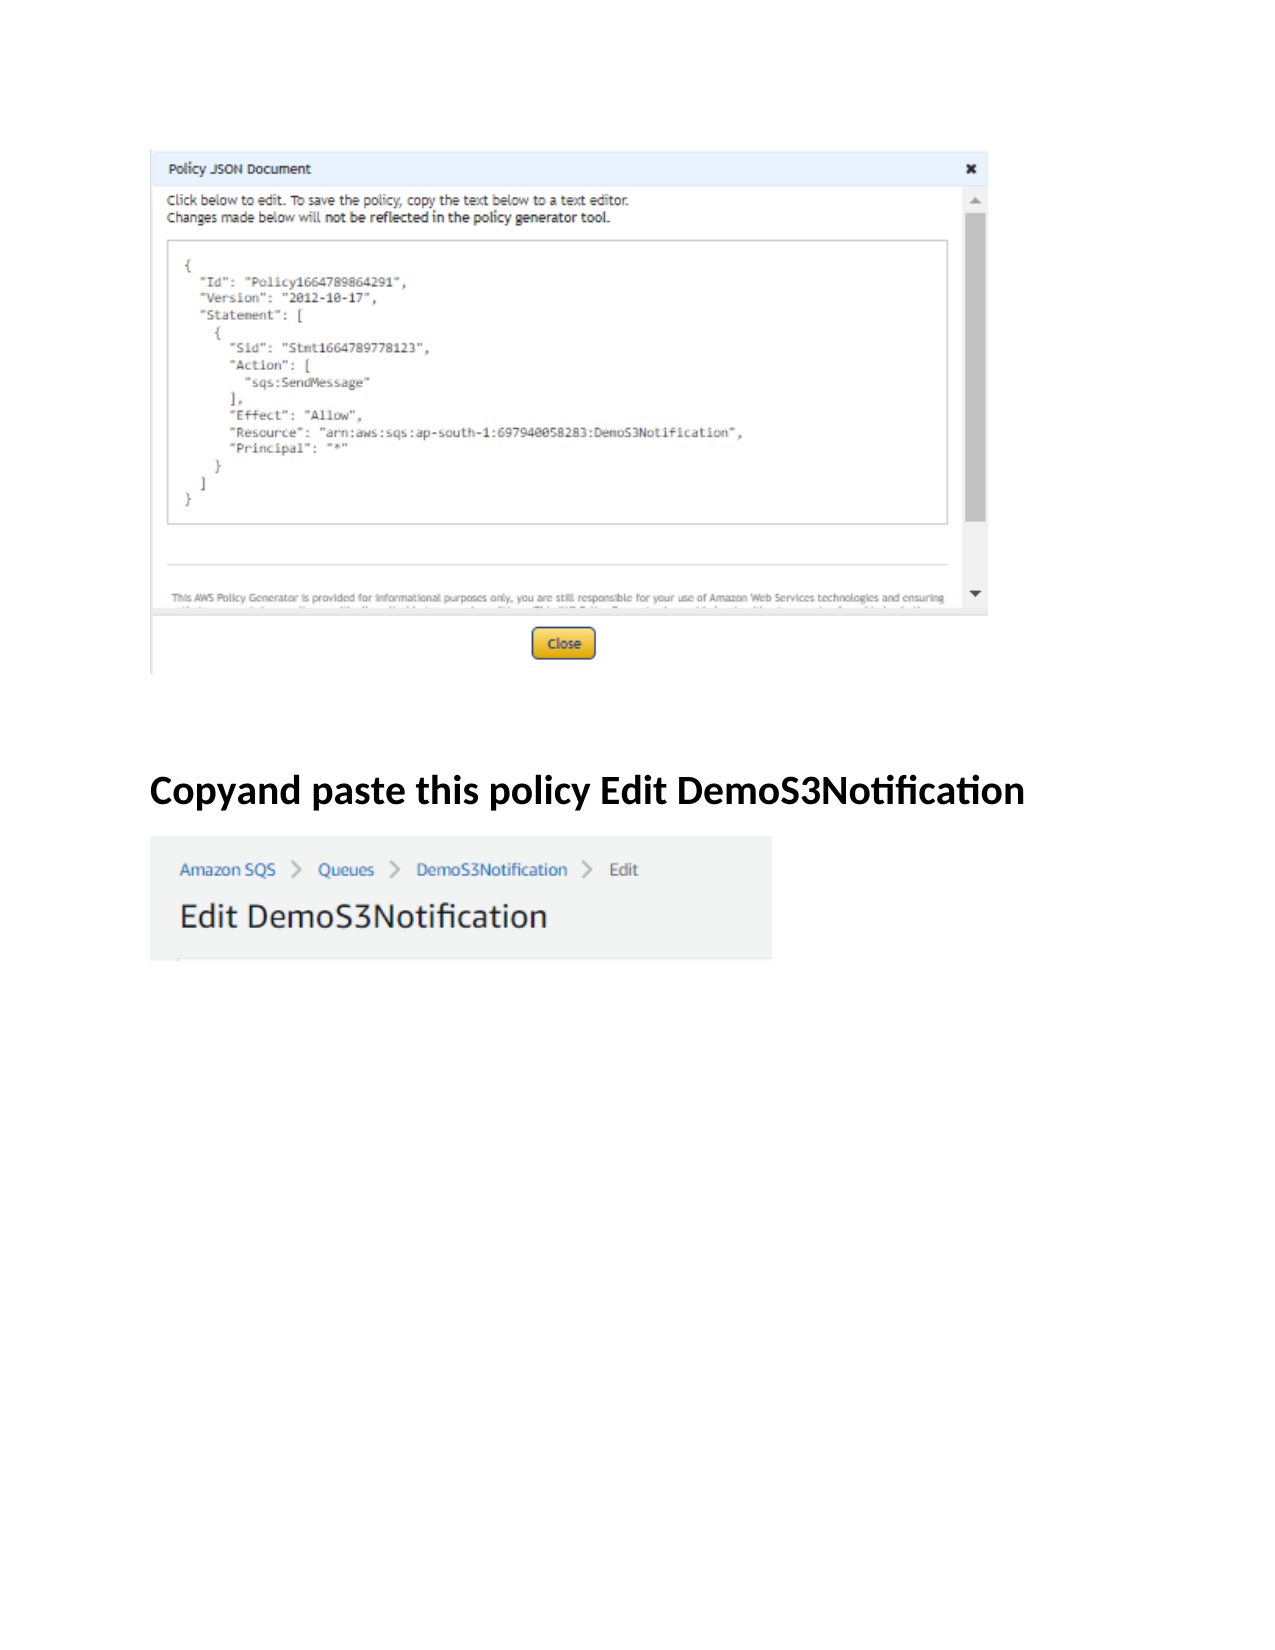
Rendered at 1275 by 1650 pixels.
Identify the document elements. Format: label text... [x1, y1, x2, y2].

picture [150, 836, 772, 961]
picture [150, 150, 988, 674]
text Copyand paste this policy Edit DemoS3Notification [150, 764, 1125, 815]
